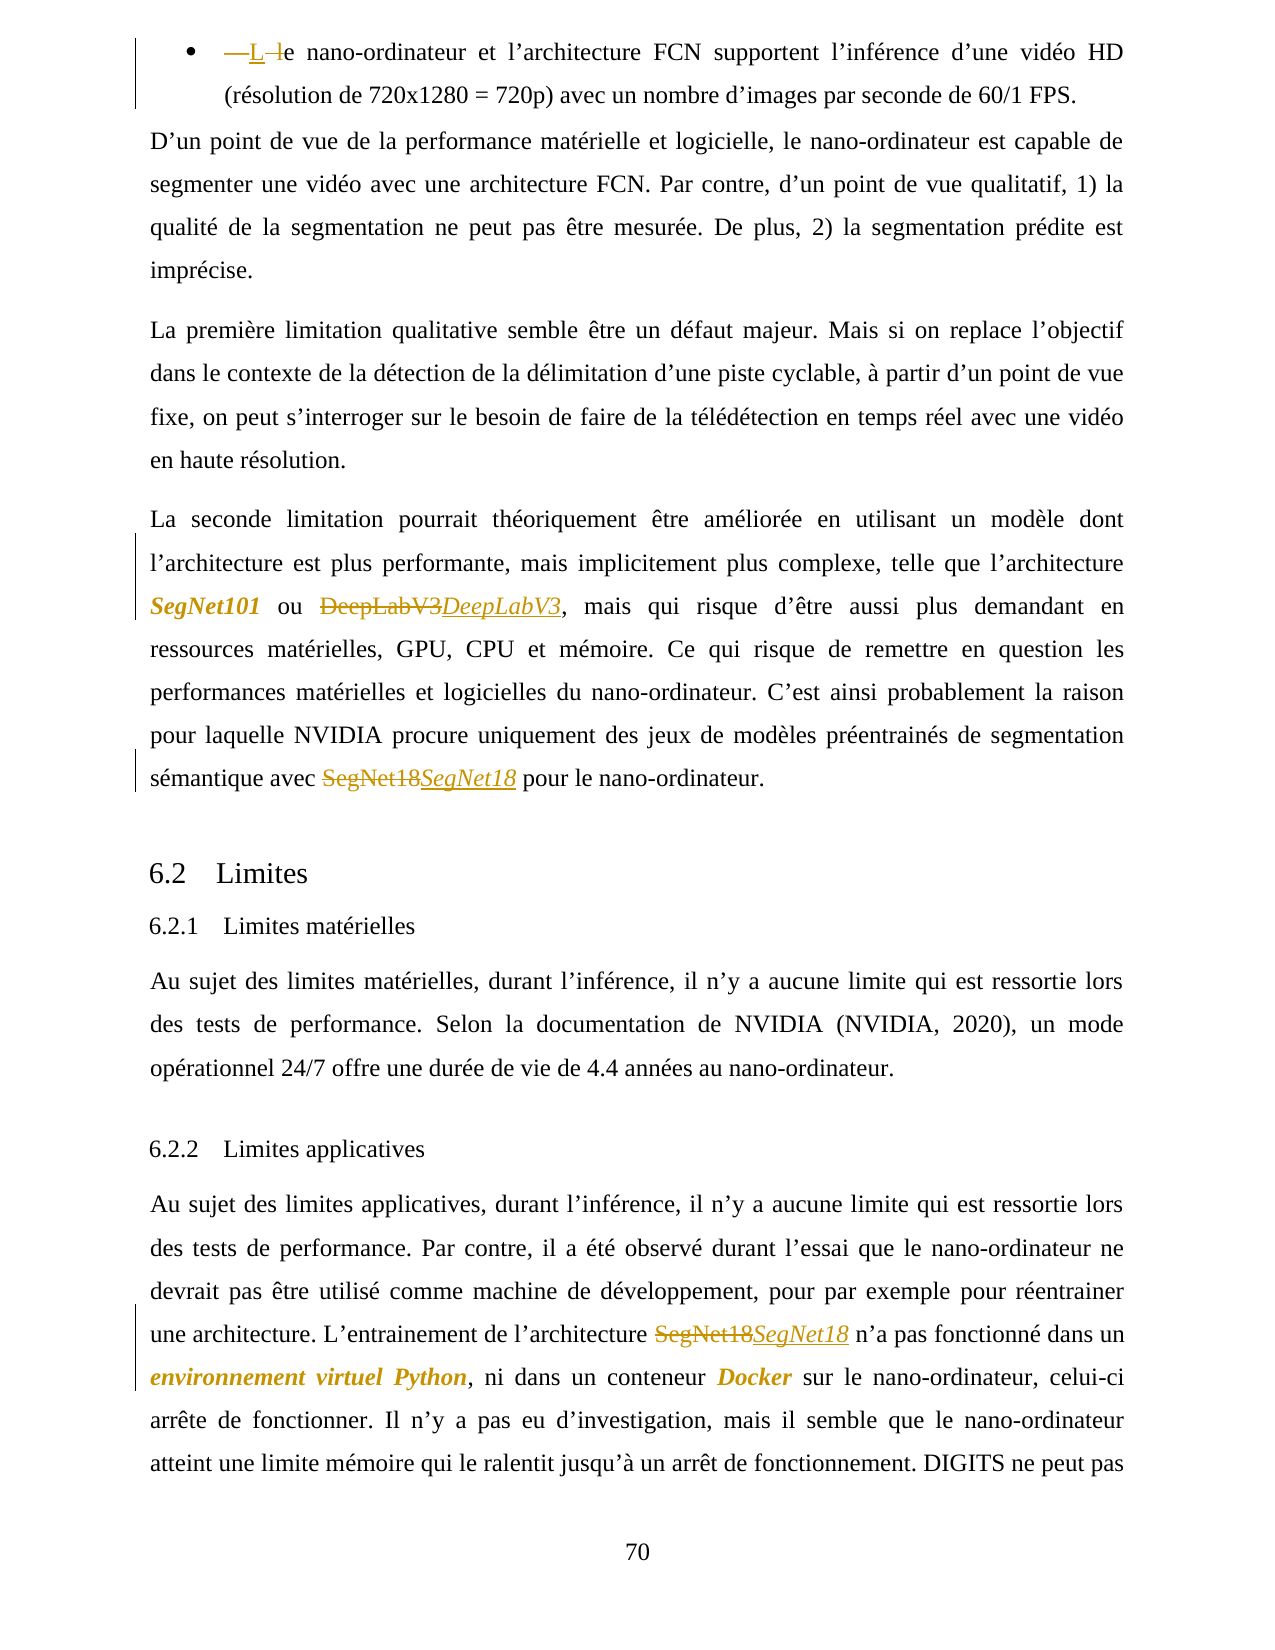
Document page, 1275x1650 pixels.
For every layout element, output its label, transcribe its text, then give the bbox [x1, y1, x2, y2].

text Au sujet des limites matérielles, durant l’inférence, il n’y a aucune limite qui est ressortie lors des tests de performance. Selon la documentation de NVIDIA (NVIDIA, 2020), un mode opérationnel 24/7 offre une durée de vie de 4.4 années au nano-ordinateur. [150, 966, 1125, 1081]
subtitle Limites [148, 855, 1125, 889]
subtitle Limites matérielles [148, 911, 1125, 940]
list e nano-ordinateur et l’architecture FCN supportent l’inférence d’une vidéo HD (résolution de 720x1280 = 720p) avec un nombre d’images par seconde de 60/1 FPS. [187, 37, 1125, 109]
subtitle Limites applicatives [148, 1134, 1125, 1163]
text La première limitation qualitative semble être un défaut majeur. Mais si on replace l’objectif dans le contexte de la détection de la délimitation d’une piste cyclable, à partir d’un point de vue fixe, on peut s’interroger sur le besoin de faire de la télédétection en temps réel avec une vidéo en haute résolution. [150, 315, 1125, 473]
text D’un point de vue de la performance matérielle et logicielle, le nano-ordinateur est capable de segmenter une vidéo avec une architecture FCN. Par contre, d’un point de vue qualitatif, 1) la qualité de la segmentation ne peut pas être mesurée. De plus, 2) la segmentation prédite est imprécise. [150, 126, 1125, 284]
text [150, 1189, 1125, 1477]
text La seconde limitation pourrait théoriquement être améliorée en utilisant un modèle dont l’architecture est plus performante, mais implicitement plus complexe, telle que l’architecture SegNet101 ou , mais qui risque d’être aussi plus demandant en ressources matérielles, GPU, CPU et mémoire. Ce qui risque de remettre en question les performances matérielles et logicielles du nano-ordinateur. C’est ainsi probablement la raison pour laquelle NVIDIA procure uniquement des jeux de modèles préentrainés de segmentation sémantique avec pour le nano-ordinateur. [150, 504, 1125, 792]
